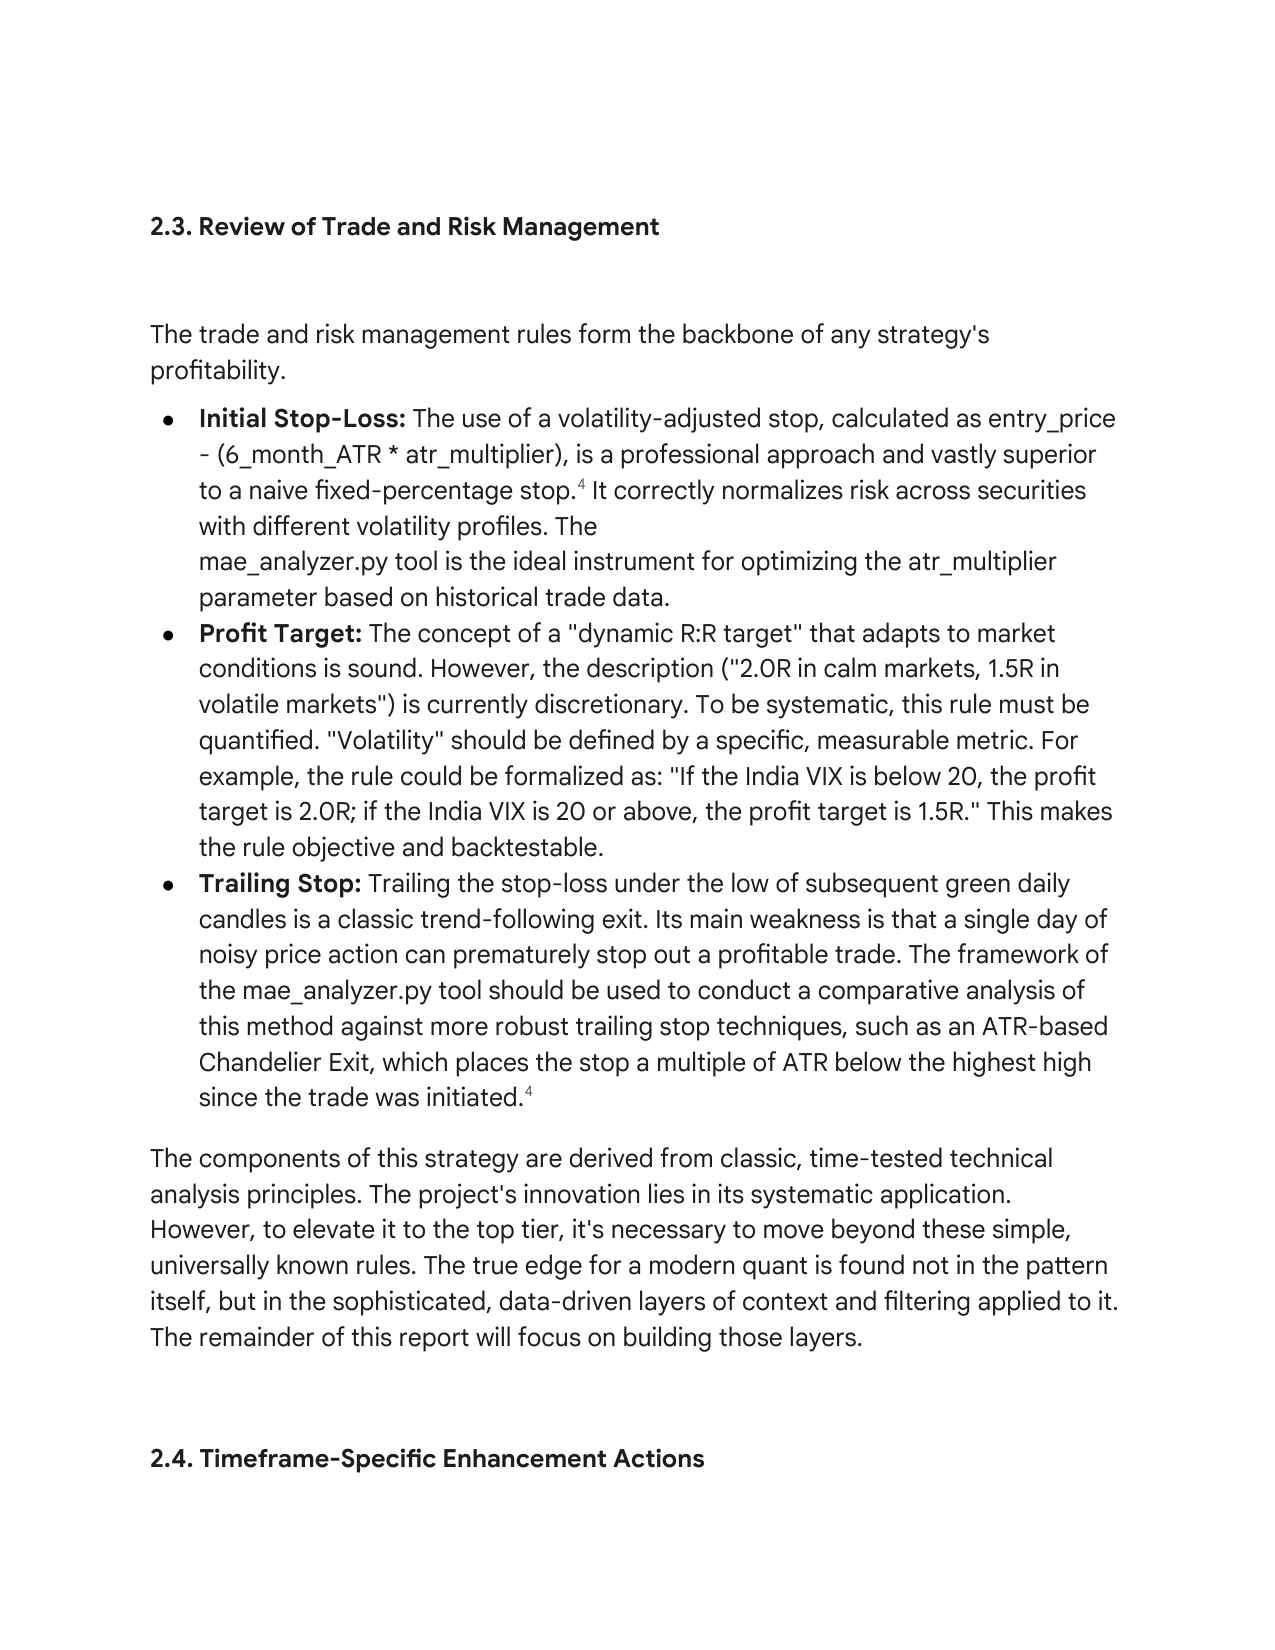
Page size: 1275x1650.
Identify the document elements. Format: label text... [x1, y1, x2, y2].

text The components of this strategy are derived from classic, time-tested technical analysis principles. The project's innovation lies in its systematic application. However, to elevate it to the top tier, it's necessary to move beyond these simple, universally known rules. The true edge for a modern quant is found not in the pattern itself, but in the sophisticated, data-driven layers of context and filtering applied to it. The remainder of this report will focus on building those layers. [150, 1143, 1125, 1353]
subtitle 2.4. Timeframe-Specific Enhancement Actions [150, 1443, 1125, 1475]
text The trade and risk management rules form the backbone of any strategy's profitability. [150, 320, 1125, 387]
subtitle 2.3. Review of Trade and Risk Management [150, 211, 1125, 242]
list Initial Stop-Loss: The use of a volatility-adjusted stop, calculated as entry_price - (6_month_ATR * atr_multiplier), is a professional approach and vastly superior to a naive fixed-percentage stop.4 It correctly normalizes risk across securities with different volatility profiles. The mae_analyzer.py tool is the ideal instrument for optimizing the atr_multiplier parameter based on historical trade data. [161, 404, 1125, 614]
list Profit Target: The concept of a "dynamic R:R target" that adapts to market conditions is sound. However, the description ("2.0R in calm markets, 1.5R in volatile markets") is currently discretionary. To be systematic, this rule must be quantified. "Volatility" should be defined by a specific, measurable metric. For example, the rule could be formalized as: "If the India VIX is below 20, the profit target is 2.0R; if the India VIX is 20 or above, the profit target is 1.5R." This makes the rule objective and backtestable. [161, 618, 1125, 864]
list Trailing Stop: Trailing the stop-loss under the low of subsequent green daily candles is a classic trend-following exit. Its main weakness is that a single day of noisy price action can prematurely stop out a profitable trade. The framework of the mae_analyzer.py tool should be used to conduct a comparative analysis of this method against more robust trailing stop techniques, such as an ATR-based Chandelier Exit, which places the stop a multiple of ATR below the highest high since the trade was initiated.4 [161, 868, 1125, 1114]
